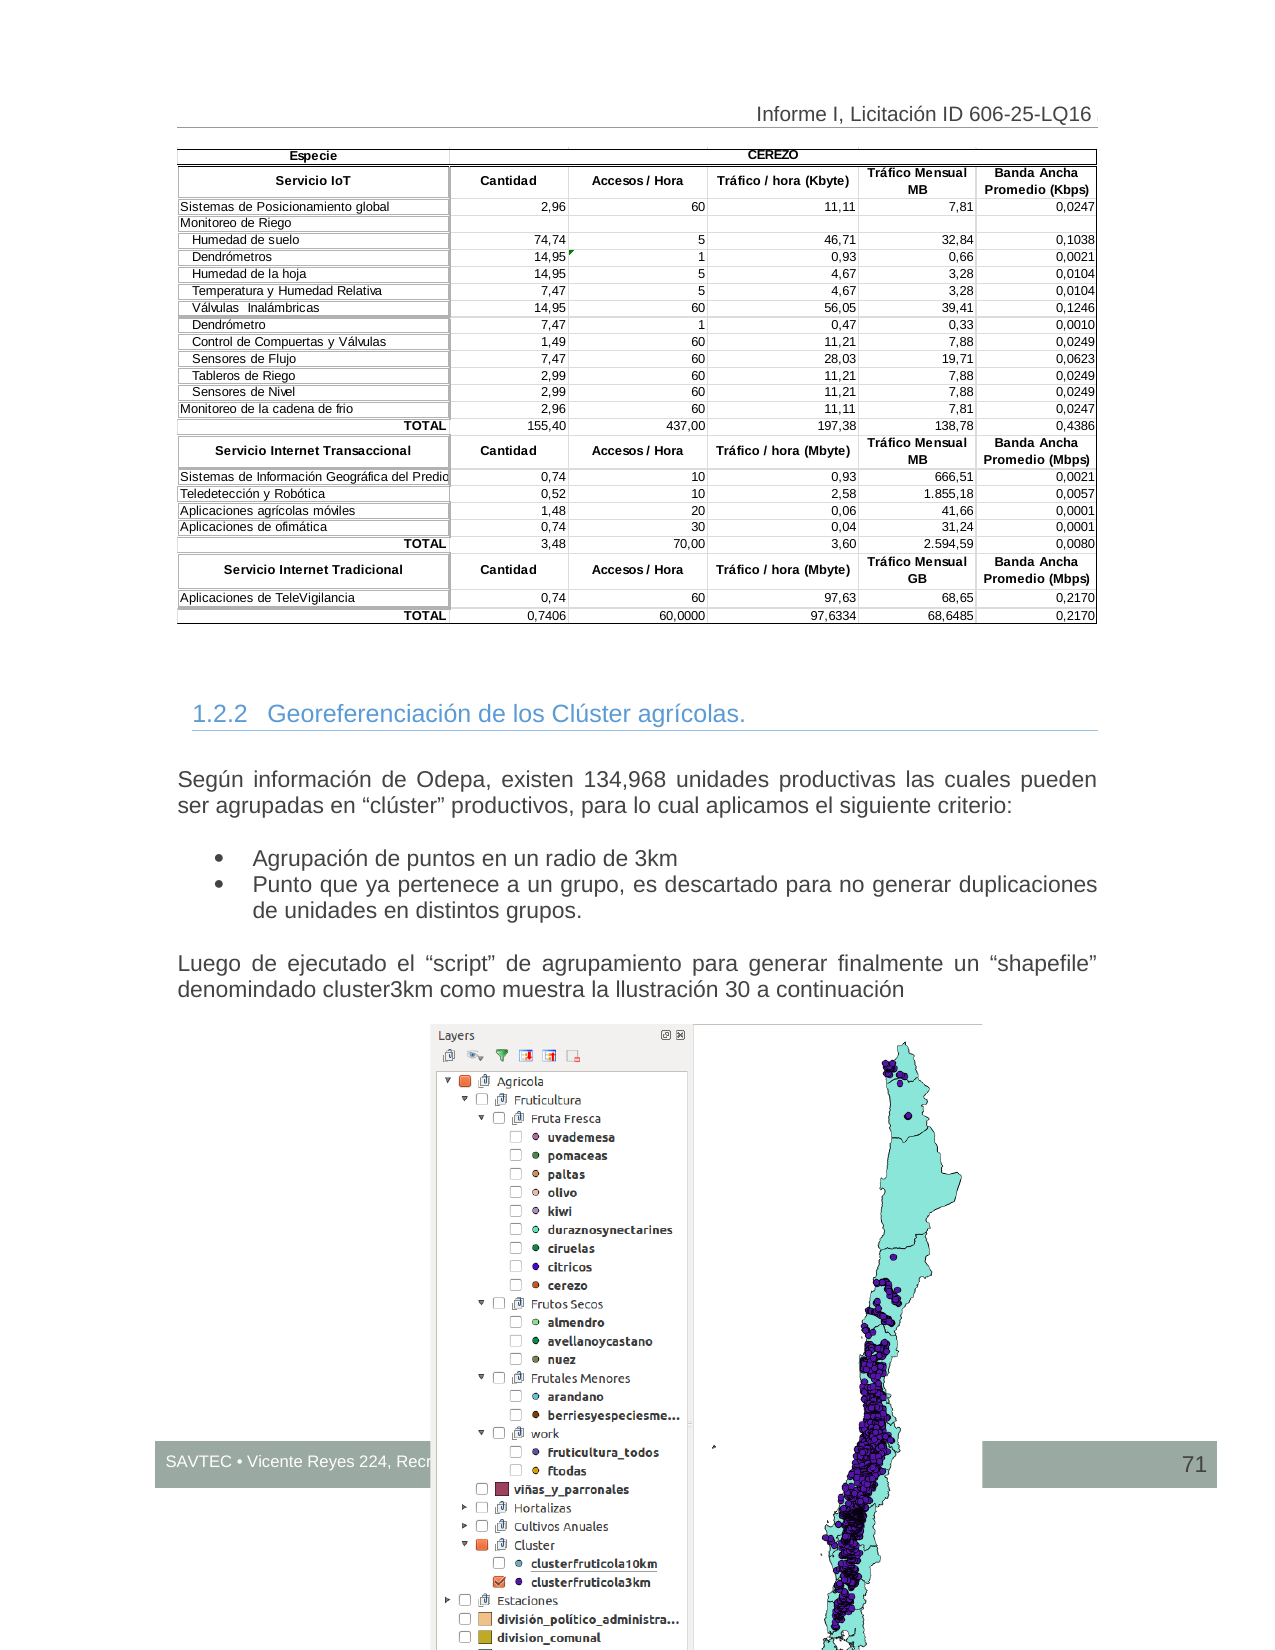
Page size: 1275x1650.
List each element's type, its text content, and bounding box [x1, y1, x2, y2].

list Agrupación de puntos en un radio de 3km [215, 844, 1098, 871]
picture [430, 1024, 983, 1650]
subtitle Georeferenciación de los Clúster agrícolas. [192, 699, 1098, 730]
text Luego de ejecutado el “script” de agrupamiento para generar finalmente un “shapefile” denomindado cluster3km como muestra la llustración 30 a continuación [177, 950, 1098, 1003]
list Punto que ya pertenece a un grupo, es descartado para no generar duplicaciones de unidades en distintos grupos. [215, 871, 1098, 924]
text Según información de Odepa, existen 134,968 unidades productivas las cuales pueden ser agrupadas en “clúster” productivos, para lo cual aplicamos el siguiente criterio: [177, 766, 1098, 818]
